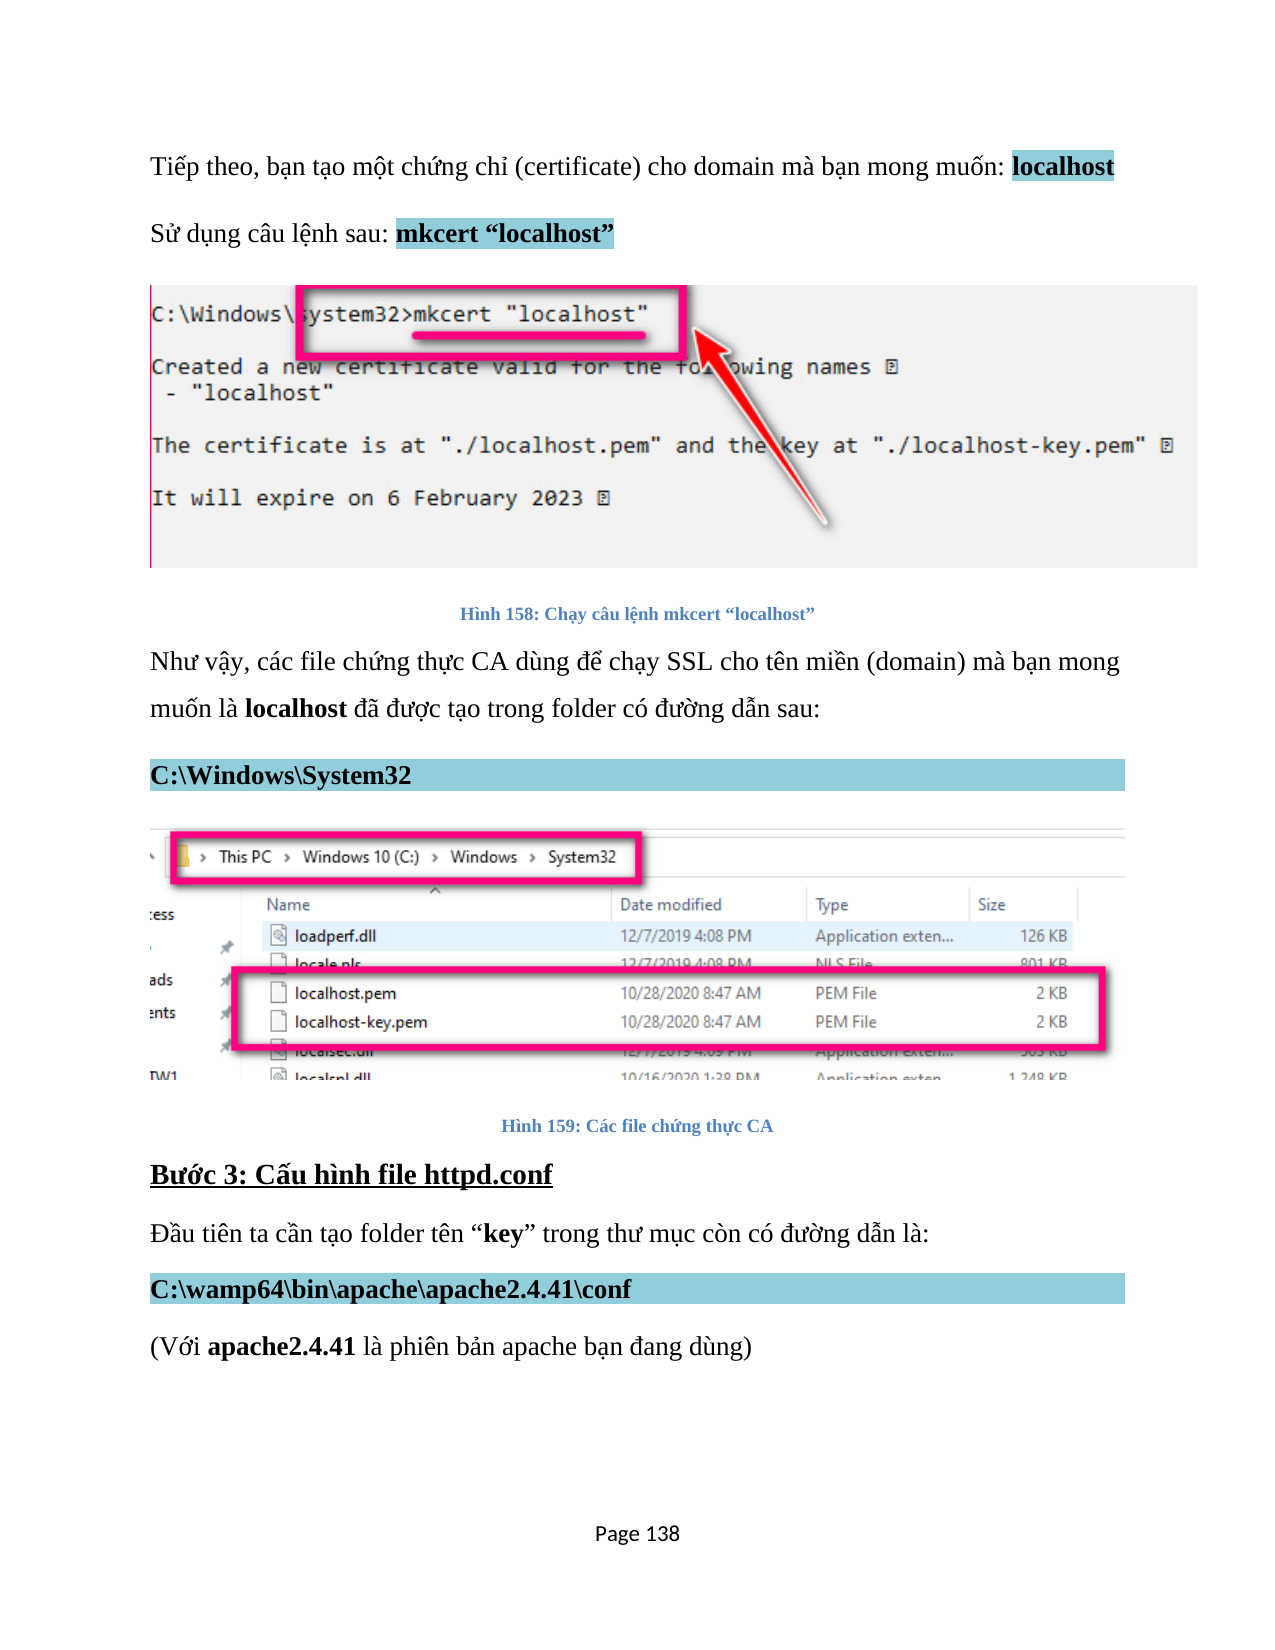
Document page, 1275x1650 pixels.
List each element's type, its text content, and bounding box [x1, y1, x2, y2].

text (Với apache2.4.41 là phiên bản apache bạn đang dùng) [150, 1330, 1125, 1361]
text C:\wamp64\bin\apache\apache2.4.41\conf [150, 1273, 1125, 1304]
picture [150, 285, 1198, 568]
text C:\Windows\System32 [150, 759, 1125, 791]
text Sử dụng câu lệnh sau: mkcert “localhost” [150, 217, 1125, 249]
text Bước 3: Cấu hình file httpd.conf [150, 1157, 1125, 1191]
text Tiếp theo, bạn tạo một chứng chỉ (certificate) cho domain mà bạn mong muốn: localhost [150, 150, 1012, 181]
text Như vậy, các file chứng thực CA dùng để chạy SSL cho tên miền (domain) mà bạn mong muốn là localhost đã được tạo trong folder có đường dẫn sau: [150, 645, 1125, 723]
text Đầu tiên ta cần tạo folder tên “key” trong thư mục còn có đường dẫn là: [150, 1217, 1125, 1248]
picture [150, 826, 1125, 1080]
text Hình 159: Các file chứng thực CA [150, 1115, 1125, 1136]
text Hình 158: Chạy câu lệnh mkcert “localhost” [150, 603, 1125, 624]
